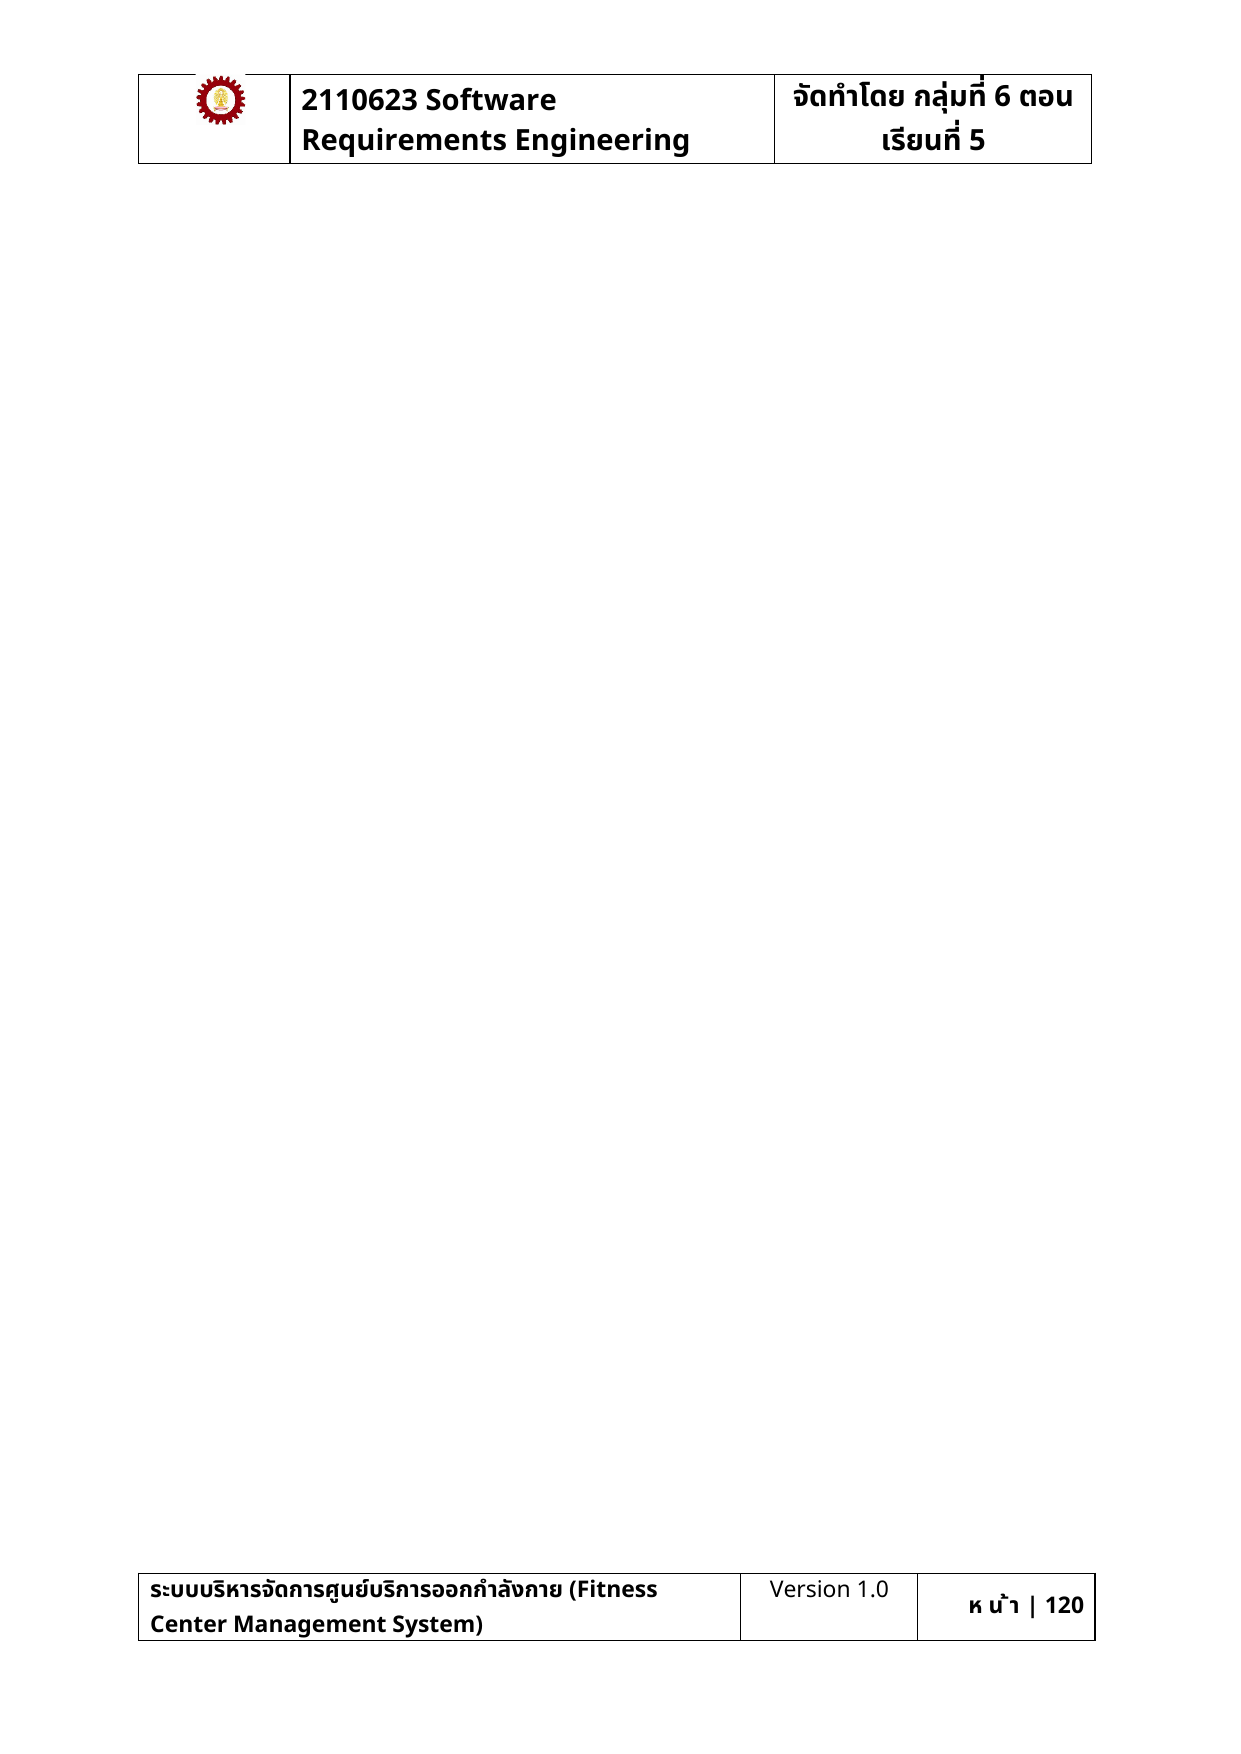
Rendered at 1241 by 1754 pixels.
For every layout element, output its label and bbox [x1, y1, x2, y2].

picture [195, 74, 246, 125]
